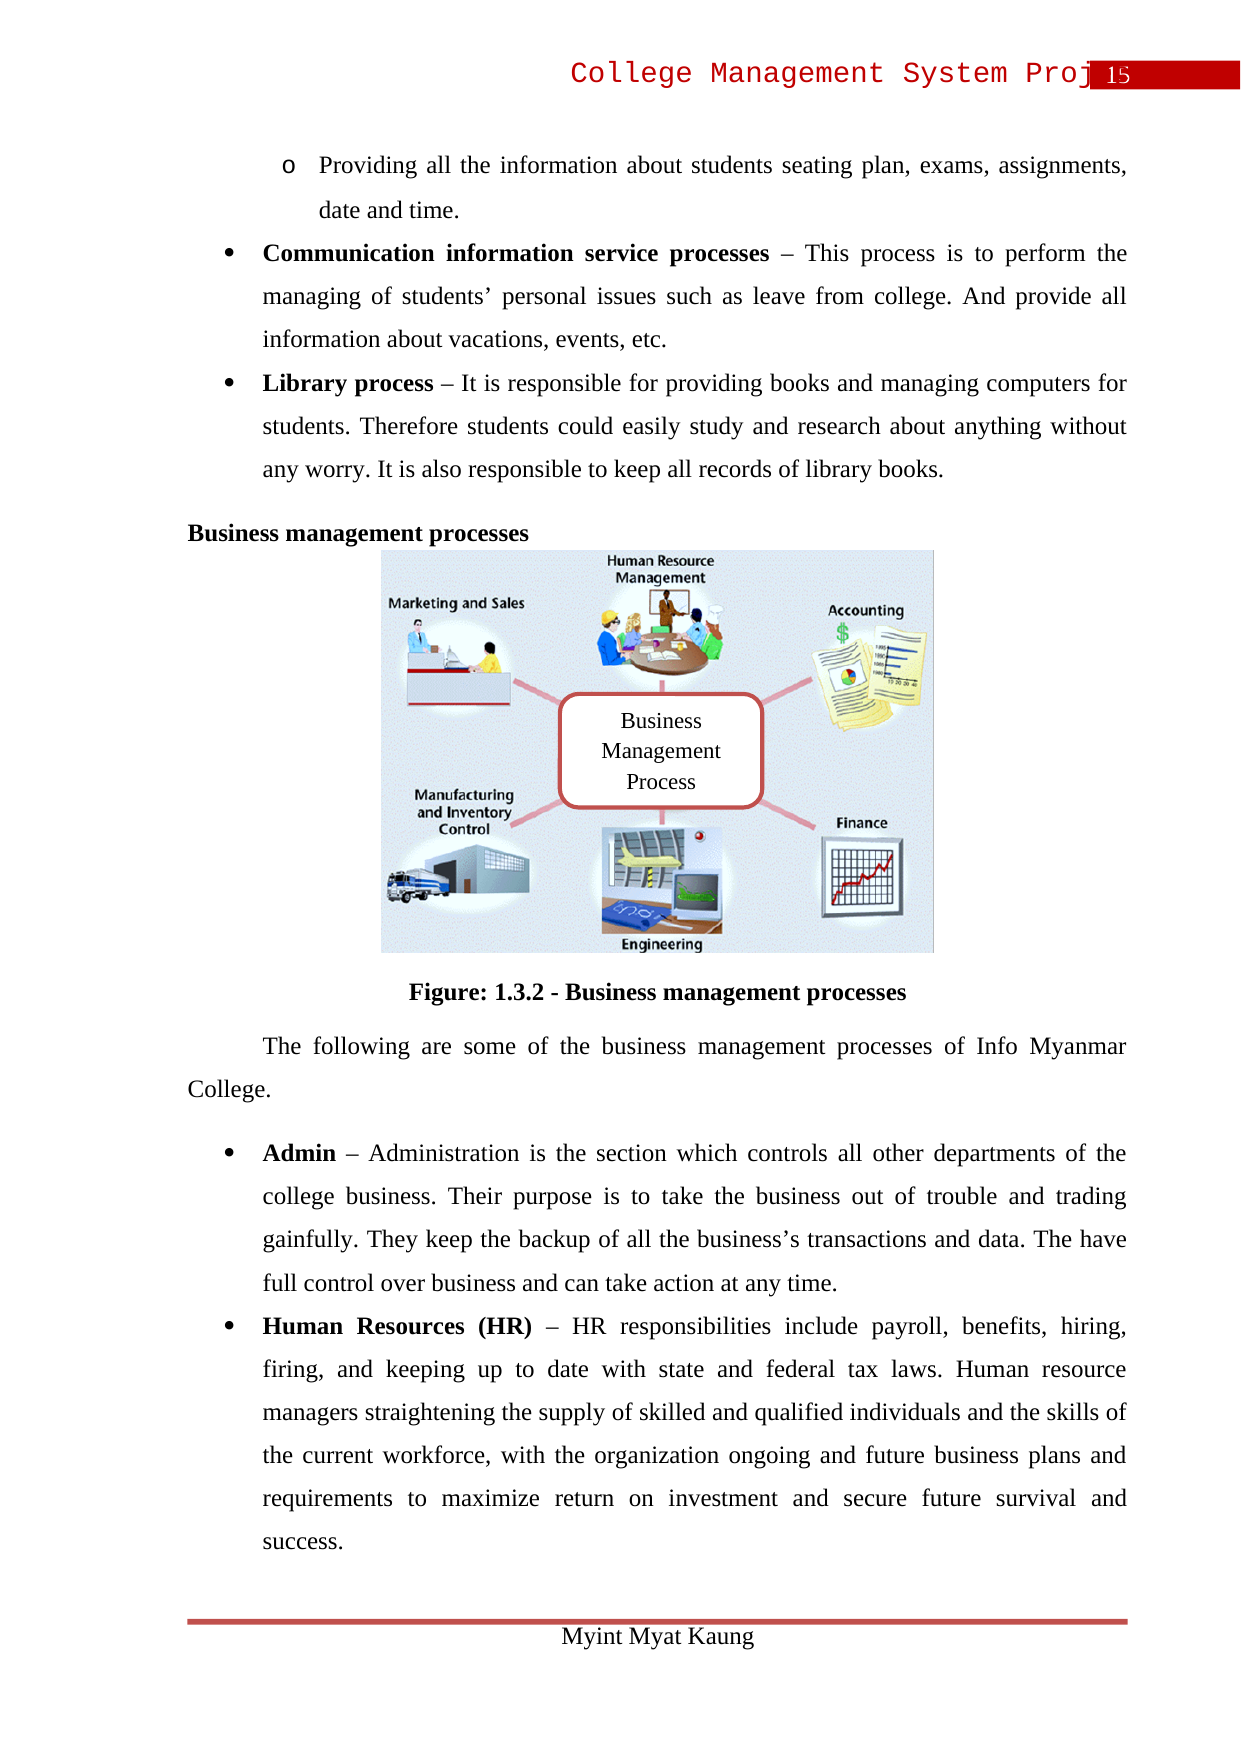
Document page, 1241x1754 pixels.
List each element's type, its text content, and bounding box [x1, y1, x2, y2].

list Library process – It is responsible for providing books and managing computers for students. Therefore students could easily study and research about anything without any worry. It is also responsible to keep all records of library books. [225, 368, 1128, 483]
list Communication information service processes – This process is to perform the managing of students’ personal issues such as leave from college. And provide all information about vacations, events, etc. [225, 238, 1128, 353]
list Admin – Administration is the section which controls all other departments of the college business. Their purpose is to take the business out of trouble and trading gainfully. They keep the backup of all the business’s transactions and data. The have full control over business and can take action at any time. [225, 1138, 1128, 1296]
list Providing all the information about students seating plan, exams, assignments, date and time. [281, 150, 1128, 224]
subtitle Business management processes [187, 518, 1128, 547]
list Human Resources (HR) – HR responsibilities include payroll, benefits, hiring, firing, and keeping up to date with state and federal tax laws. Human resource managers straightening the supply of skilled and qualified individuals and the skills of the current workforce, with the organization ongoing and future business plans and requirements to maximize return on investment and secure future survival and success. [225, 1311, 1128, 1555]
picture [380, 550, 934, 953]
text Figure: 1.3.2 - Business management processes [187, 977, 1128, 1006]
text The following are some of the business management processes of Info Myanmar College. [187, 1031, 1128, 1103]
